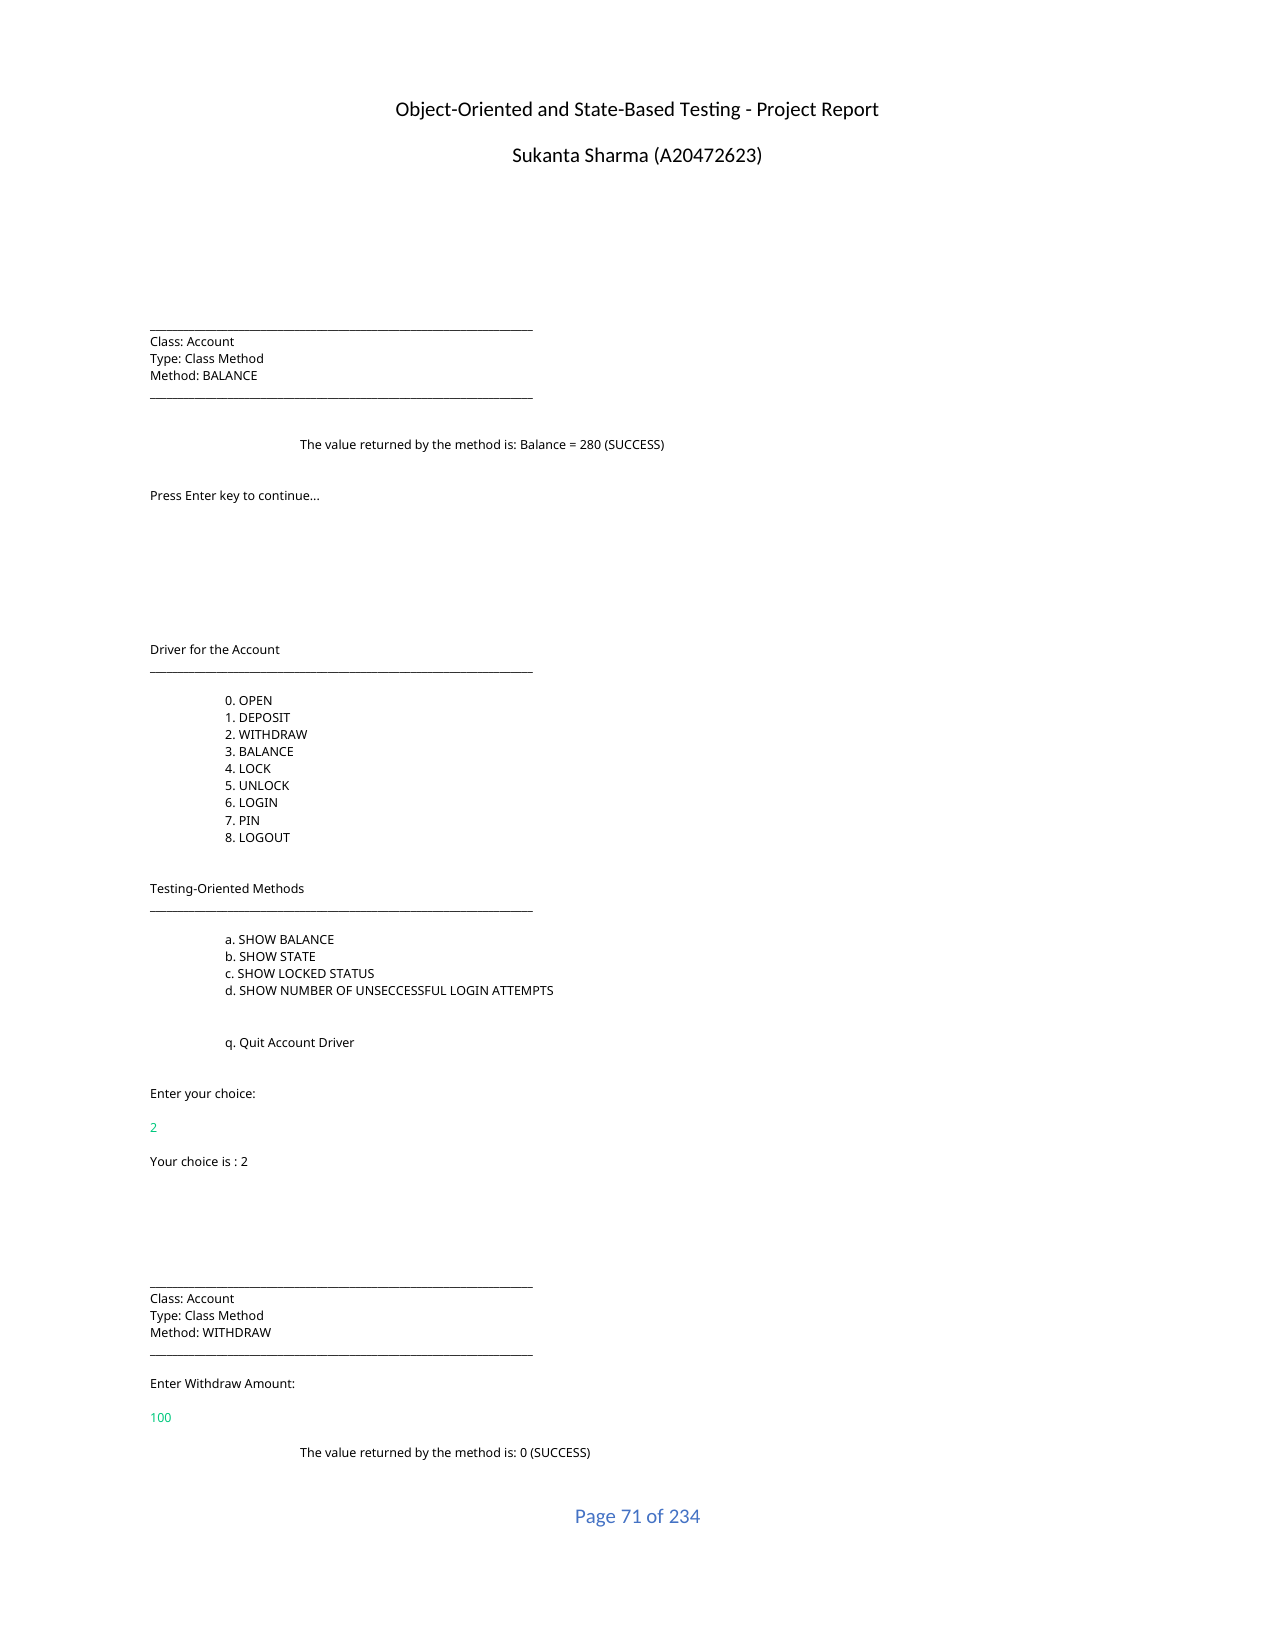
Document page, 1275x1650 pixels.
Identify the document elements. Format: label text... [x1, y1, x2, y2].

text Method: BALANCE [150, 367, 1125, 384]
text _____________________________________________________________________ [150, 384, 1125, 402]
text Testing-Oriented Methods [150, 880, 1125, 897]
text 4. LOCK [150, 760, 1125, 777]
text 1. DEPOSIT [150, 709, 1125, 726]
text b. SHOW STATE [150, 948, 1125, 965]
text _____________________________________________________________________ [150, 897, 1125, 914]
text _____________________________________________________________________ [150, 316, 1125, 333]
text 2. WITHDRAW [150, 726, 1125, 743]
text c. SHOW LOCKED STATUS [150, 965, 1125, 982]
text Type: Class Method [150, 1307, 1125, 1324]
text Enter your choice: [150, 1085, 1125, 1102]
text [150, 1341, 1125, 1358]
text 5. UNLOCK [150, 777, 1125, 794]
text Method: WITHDRAW [150, 1324, 1125, 1341]
text 3. BALANCE [150, 743, 1125, 760]
text Class: Account [150, 333, 1125, 350]
text 0. OPEN [150, 692, 1125, 709]
text 8. LOGOUT [150, 829, 1125, 846]
text Class: Account [150, 1290, 1125, 1307]
text 100 [150, 1409, 1125, 1427]
text Type: Class Method [150, 350, 1125, 367]
text 2 [150, 1119, 1125, 1136]
text 6. LOGIN [150, 794, 1125, 812]
text The value returned by the method is: Balance = 280 (SUCCESS) [150, 436, 1125, 453]
text q. Quit Account Driver [150, 1034, 1125, 1051]
text 7. PIN [150, 812, 1125, 829]
text d. SHOW NUMBER OF UNSECCESSFUL LOGIN ATTEMPTS [150, 982, 1125, 999]
text Driver for the Account [150, 641, 1125, 658]
text Enter Withdraw Amount: [150, 1375, 1125, 1392]
text _____________________________________________________________________ [150, 658, 1125, 675]
text Your choice is : 2 [150, 1153, 1125, 1170]
text Press Enter key to continue... [150, 487, 1125, 504]
text _____________________________________________________________________ [150, 1273, 1125, 1290]
text a. SHOW BALANCE [150, 931, 1125, 948]
text The value returned by the method is: 0 (SUCCESS) [150, 1444, 1125, 1461]
